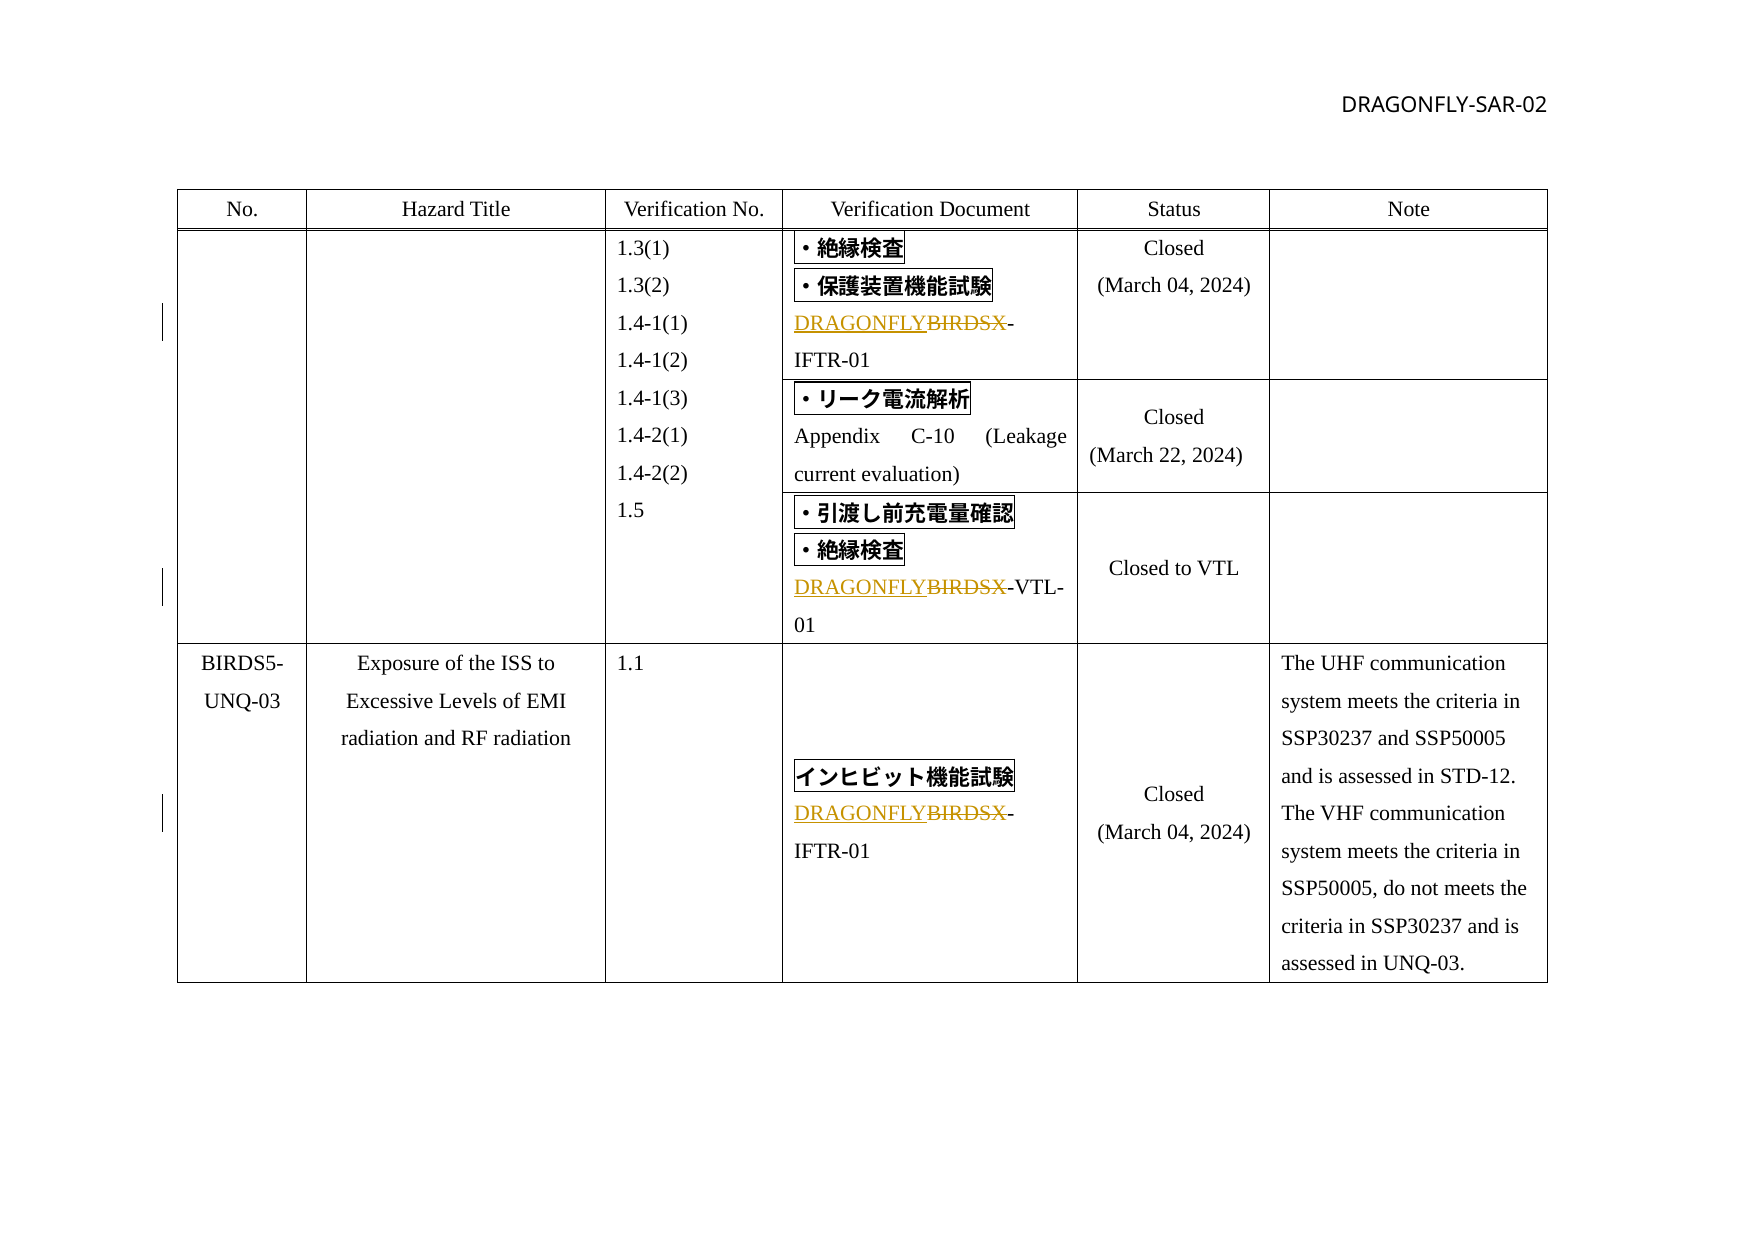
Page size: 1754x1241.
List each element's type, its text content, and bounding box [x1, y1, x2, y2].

table_cell [1270, 380, 1547, 492]
table_cell Closed (March 04, 2024) [1078, 231, 1269, 378]
table_cell ・リーク電流解析 Appendix C-10 (Leakage current evaluation) [783, 380, 1077, 492]
table_header No. [178, 190, 306, 227]
table_cell [1270, 231, 1547, 378]
table_cell [1270, 493, 1547, 643]
table_header Verification No. [606, 190, 782, 227]
table_cell 1.1 [606, 644, 782, 982]
table_header Verification Document [783, 190, 1077, 227]
table_header Status [1078, 190, 1269, 227]
table_cell インヒビット機能試験 -IFTR-01 [783, 644, 1077, 982]
table_cell Closed to VTL [1078, 493, 1269, 643]
table_cell ・引渡し前充電量確認 ・絶縁検査 -VTL-01 [783, 493, 1077, 643]
table_cell Closed (March 04, 2024) [1078, 644, 1269, 982]
table_header Hazard Title [307, 190, 605, 227]
table_cell BIRDS5-UNQ-03 [178, 644, 306, 982]
table_cell ・絶縁検査 ・保護装置機能試験 -IFTR-01 [783, 231, 1077, 378]
table_header Note [1270, 190, 1547, 227]
table_cell The UHF communication system meets the criteria in SSP30237 and SSP50005 and is assessed in STD-12. The VHF communication system meets the criteria in SSP50005, do not meets the criteria in SSP30237 and is assessed in UNQ-03. [1270, 644, 1547, 982]
table_cell Exposure of the ISS to Excessive Levels of EMI radiation and RF radiation [307, 644, 605, 982]
table_cell Closed (March 22, 2024) [1078, 380, 1269, 492]
